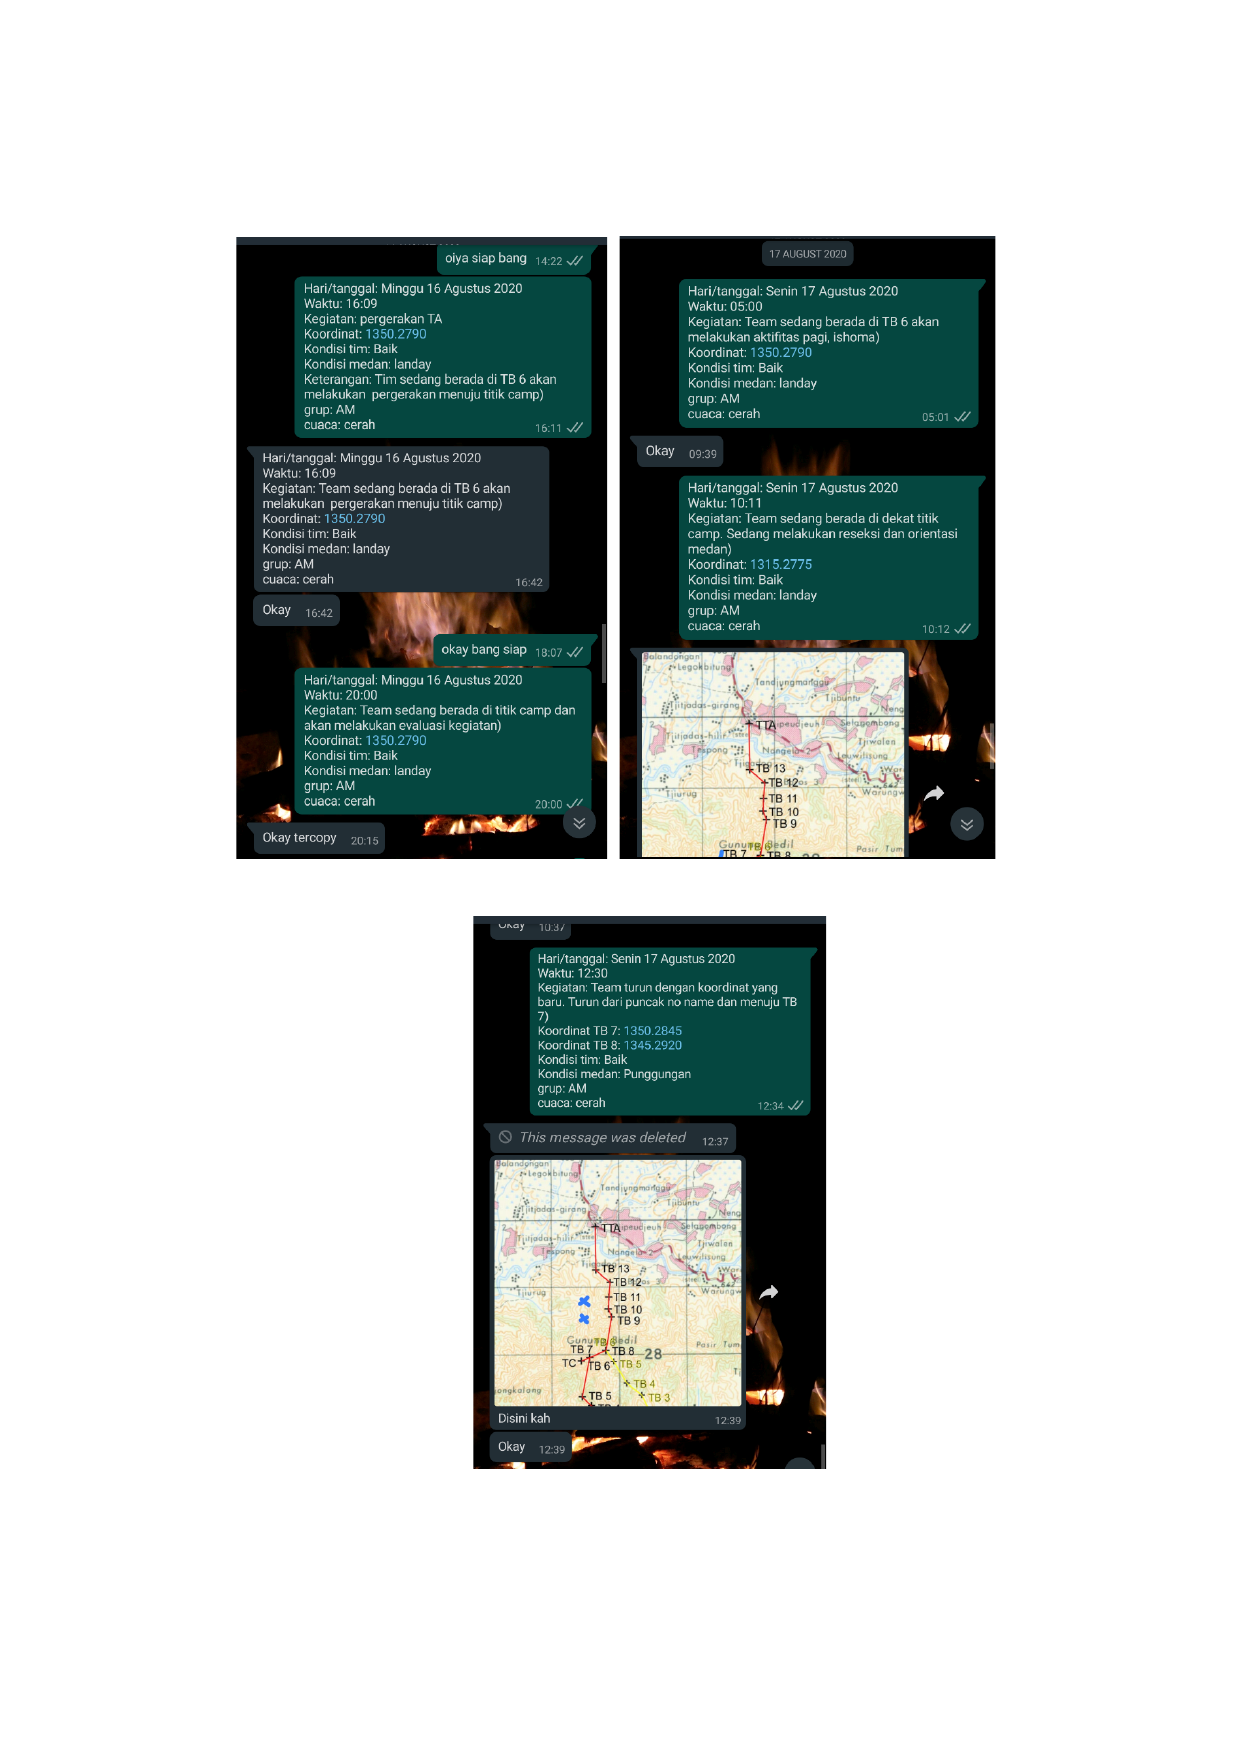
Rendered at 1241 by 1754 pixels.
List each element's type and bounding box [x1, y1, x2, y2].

picture [236, 237, 608, 859]
picture [473, 916, 827, 1469]
picture [619, 236, 996, 859]
